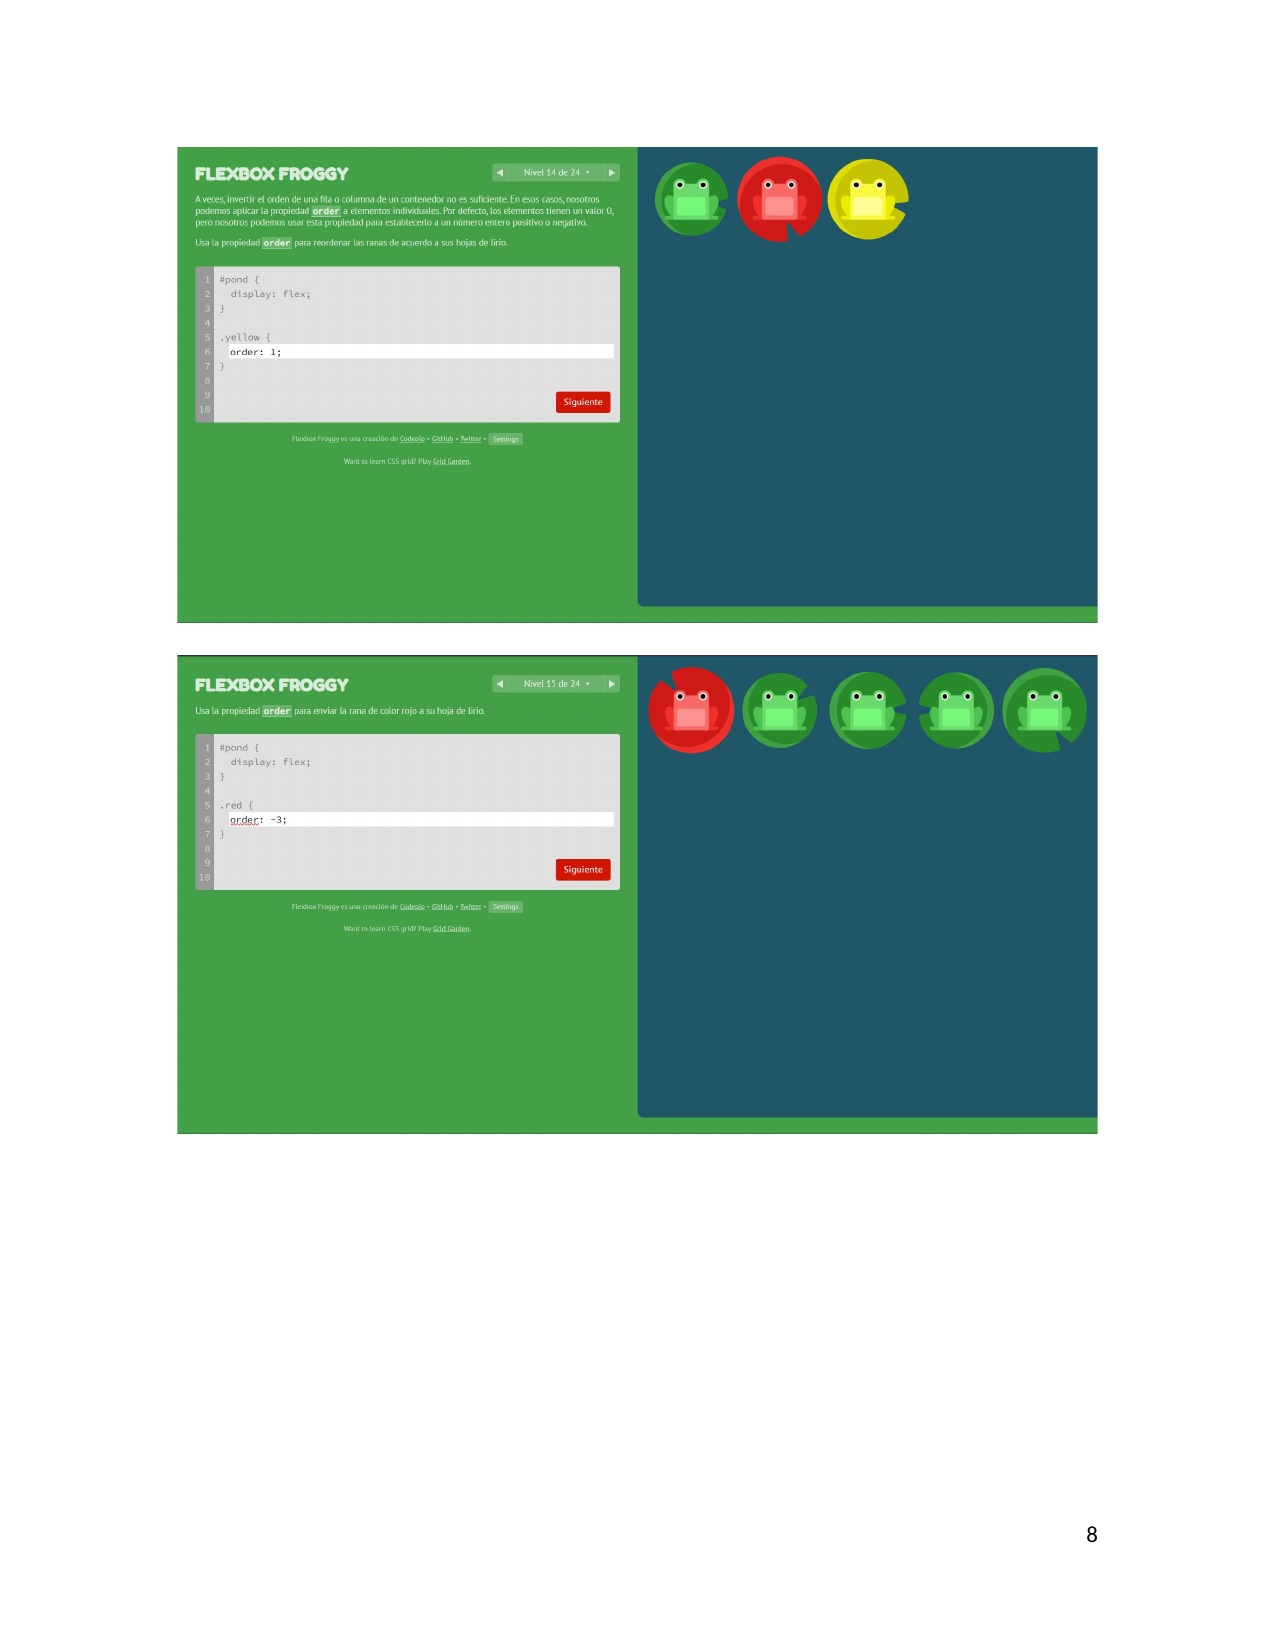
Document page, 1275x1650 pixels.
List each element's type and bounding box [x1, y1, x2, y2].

picture [177, 655, 1098, 1134]
picture [177, 147, 1098, 623]
